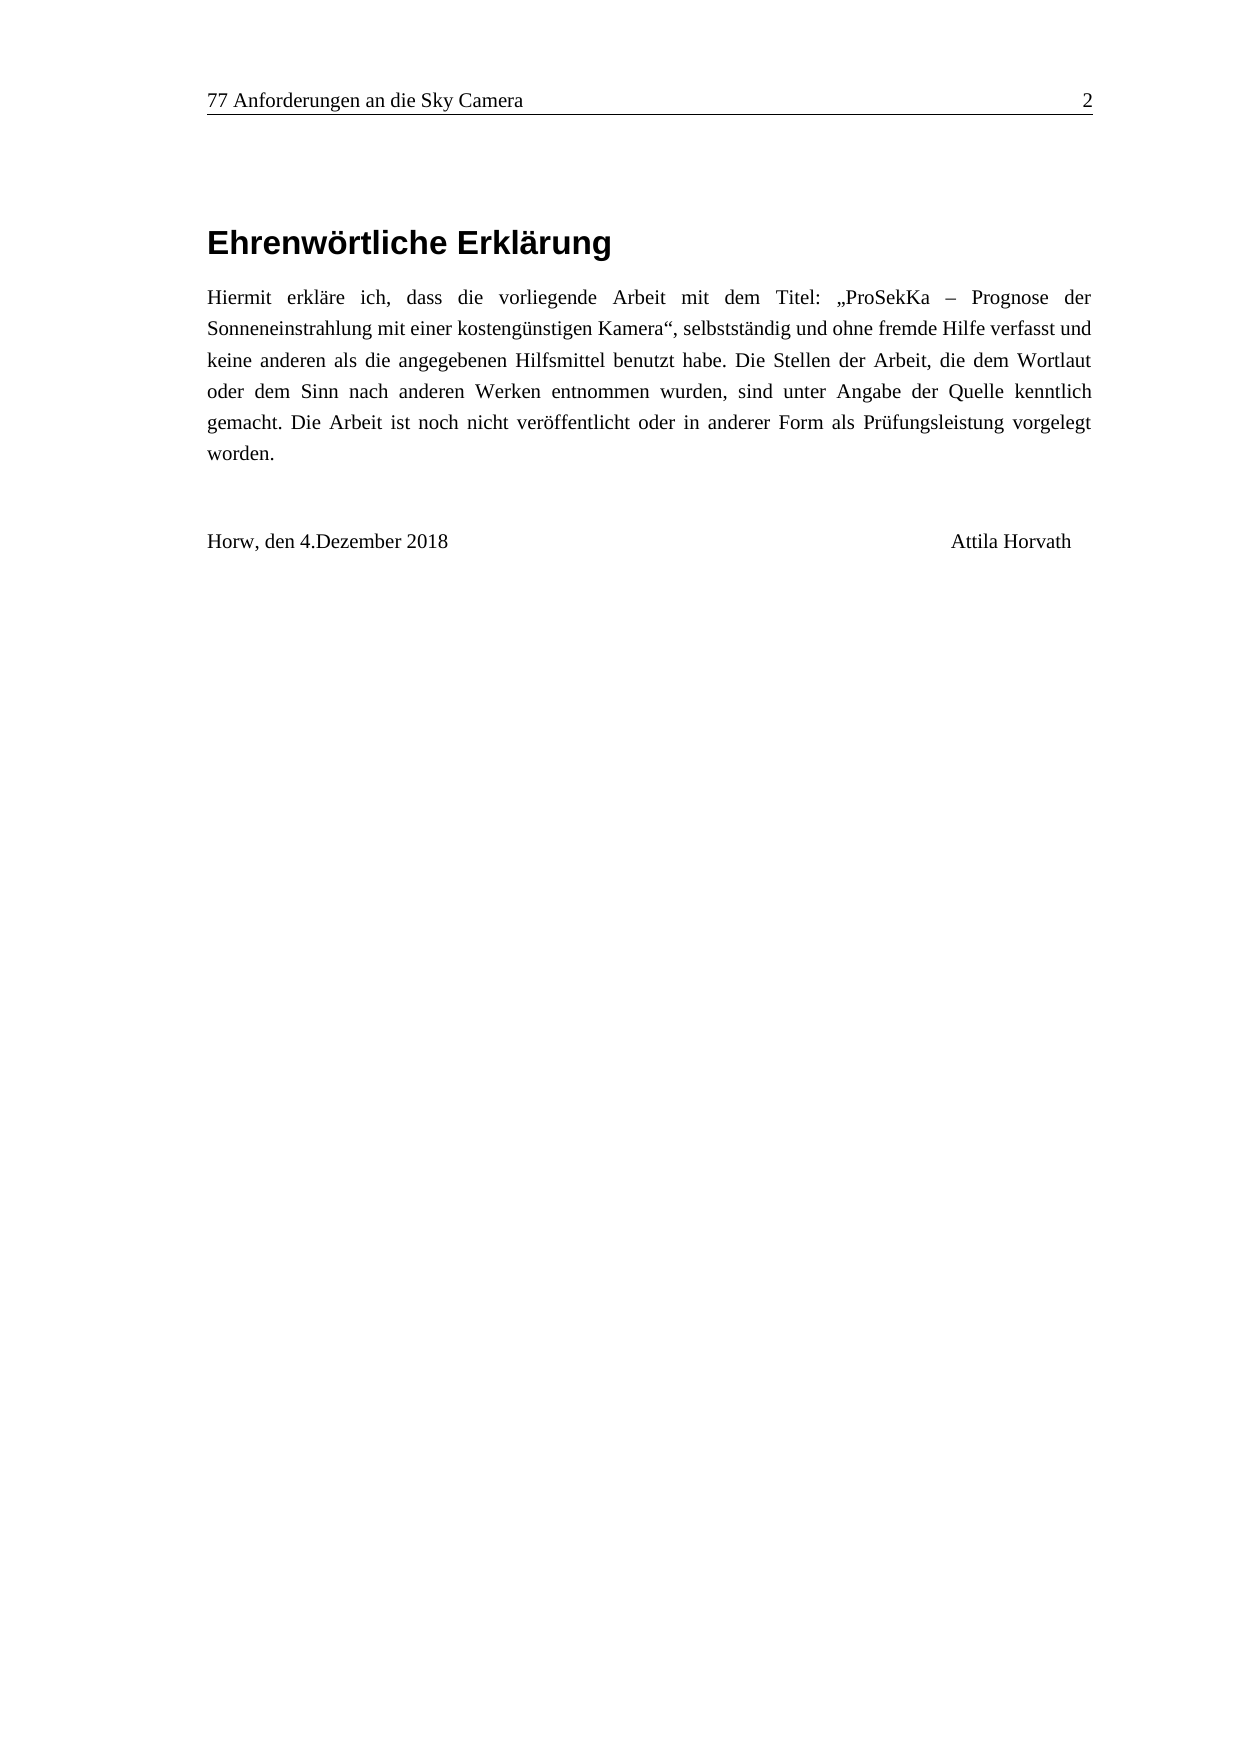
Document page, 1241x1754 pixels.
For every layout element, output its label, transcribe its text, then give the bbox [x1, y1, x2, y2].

text Hiermit erkläre ich, dass die vorliegende Arbeit mit dem Titel: „ProSekKa – Prognose der Sonneneinstrahlung mit einer kostengünstigen Kamera“, selbstständig und ohne fremde Hilfe verfasst und keine anderen als die angegebenen Hilfsmittel benutzt habe. Die Stellen der Arbeit, die dem Wortlaut oder dem Sinn nach anderen Werken entnommen wurden, sind unter Angabe der Quelle kenntlich gemacht. Die Arbeit ist noch nicht veröffentlicht oder in anderer Form als Prüfungsleistung vorgelegt worden. [207, 285, 1093, 465]
subtitle Ehrenwörtliche Erklärung [207, 223, 1093, 261]
text Horw, den 4.Dezember 2018 Attila Horvath [207, 529, 1093, 553]
